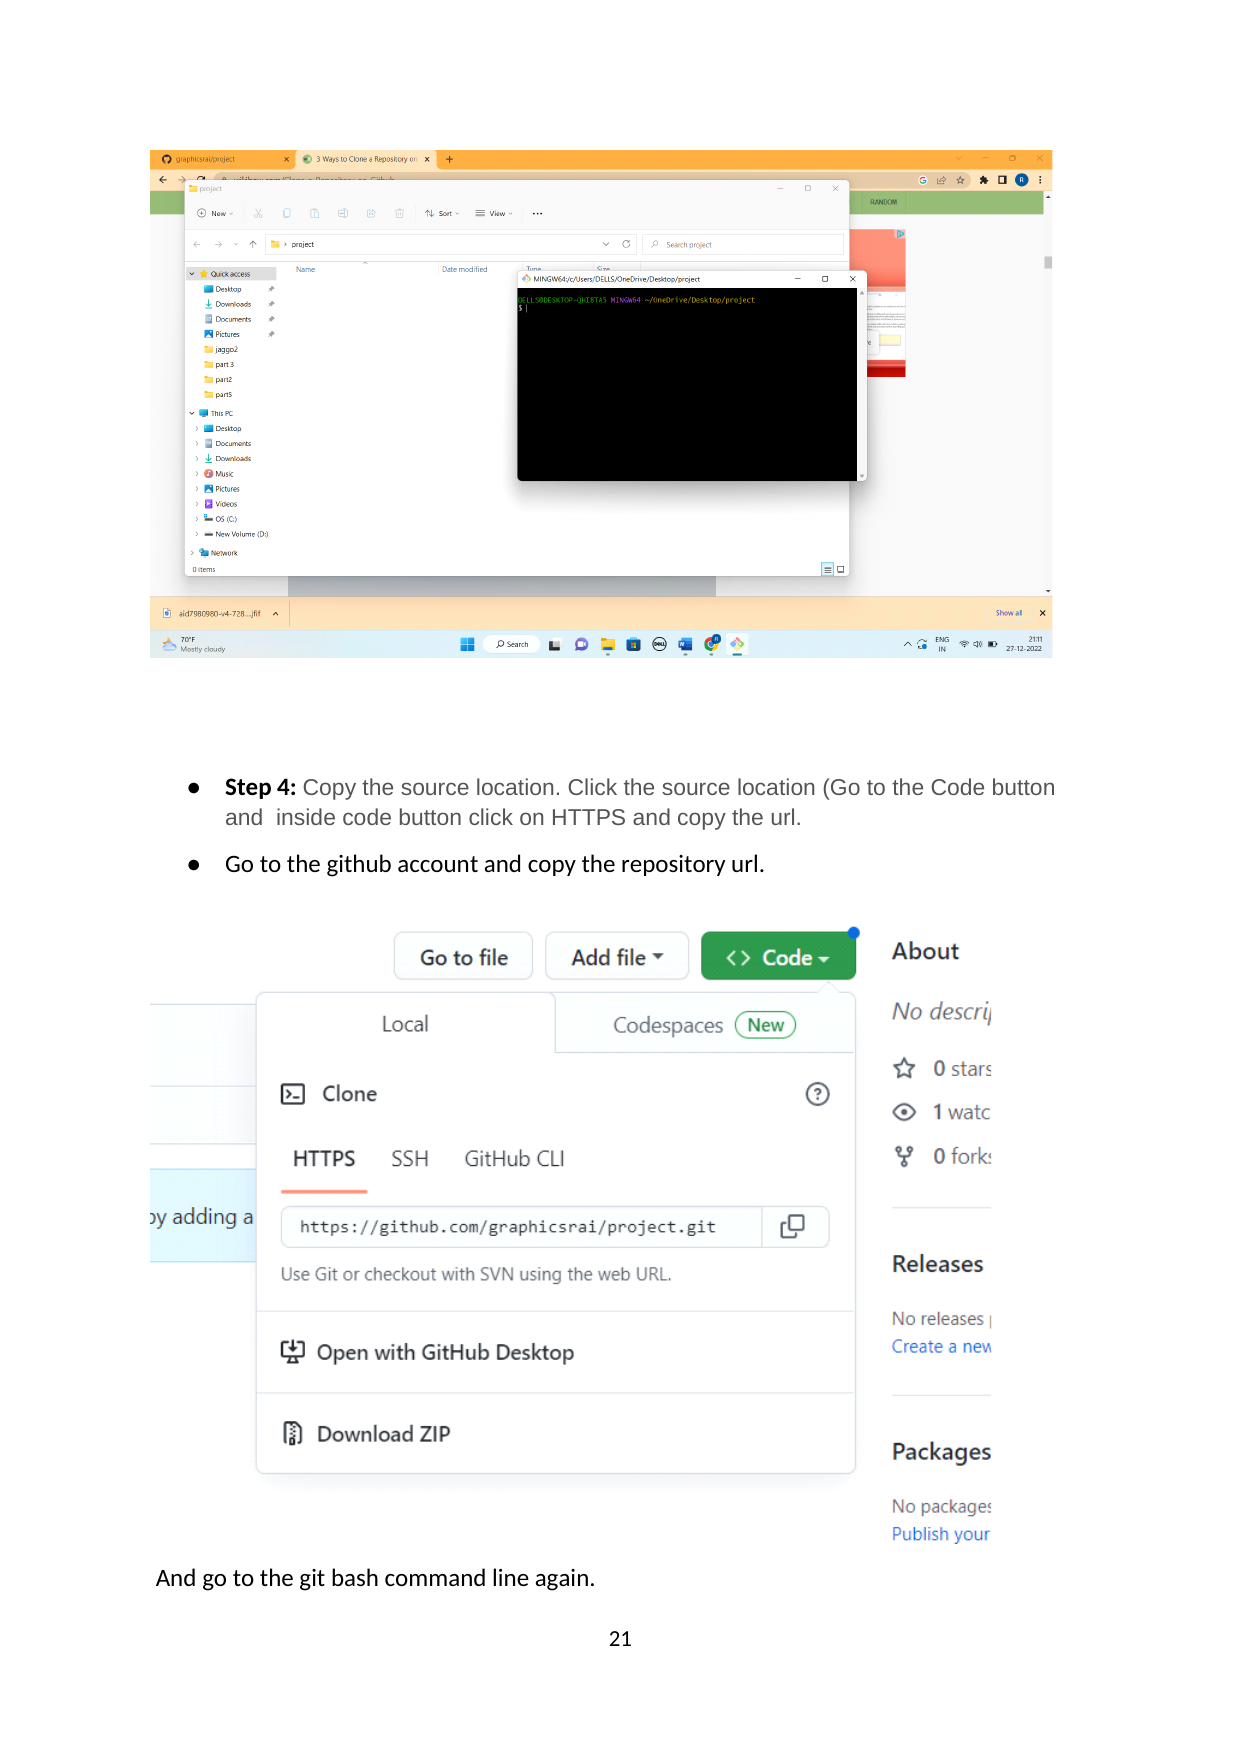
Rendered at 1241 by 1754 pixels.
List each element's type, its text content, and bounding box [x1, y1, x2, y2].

picture [150, 898, 992, 1544]
text And go to the git bash command line again. [150, 1562, 1090, 1593]
list Step 4: Copy the source location. Click the source location (Go to the Code button and inside code button click on HTTPS and copy the url. [187, 771, 1090, 830]
list Go to the github account and copy the repository url. [187, 849, 1090, 879]
picture [150, 150, 1053, 658]
